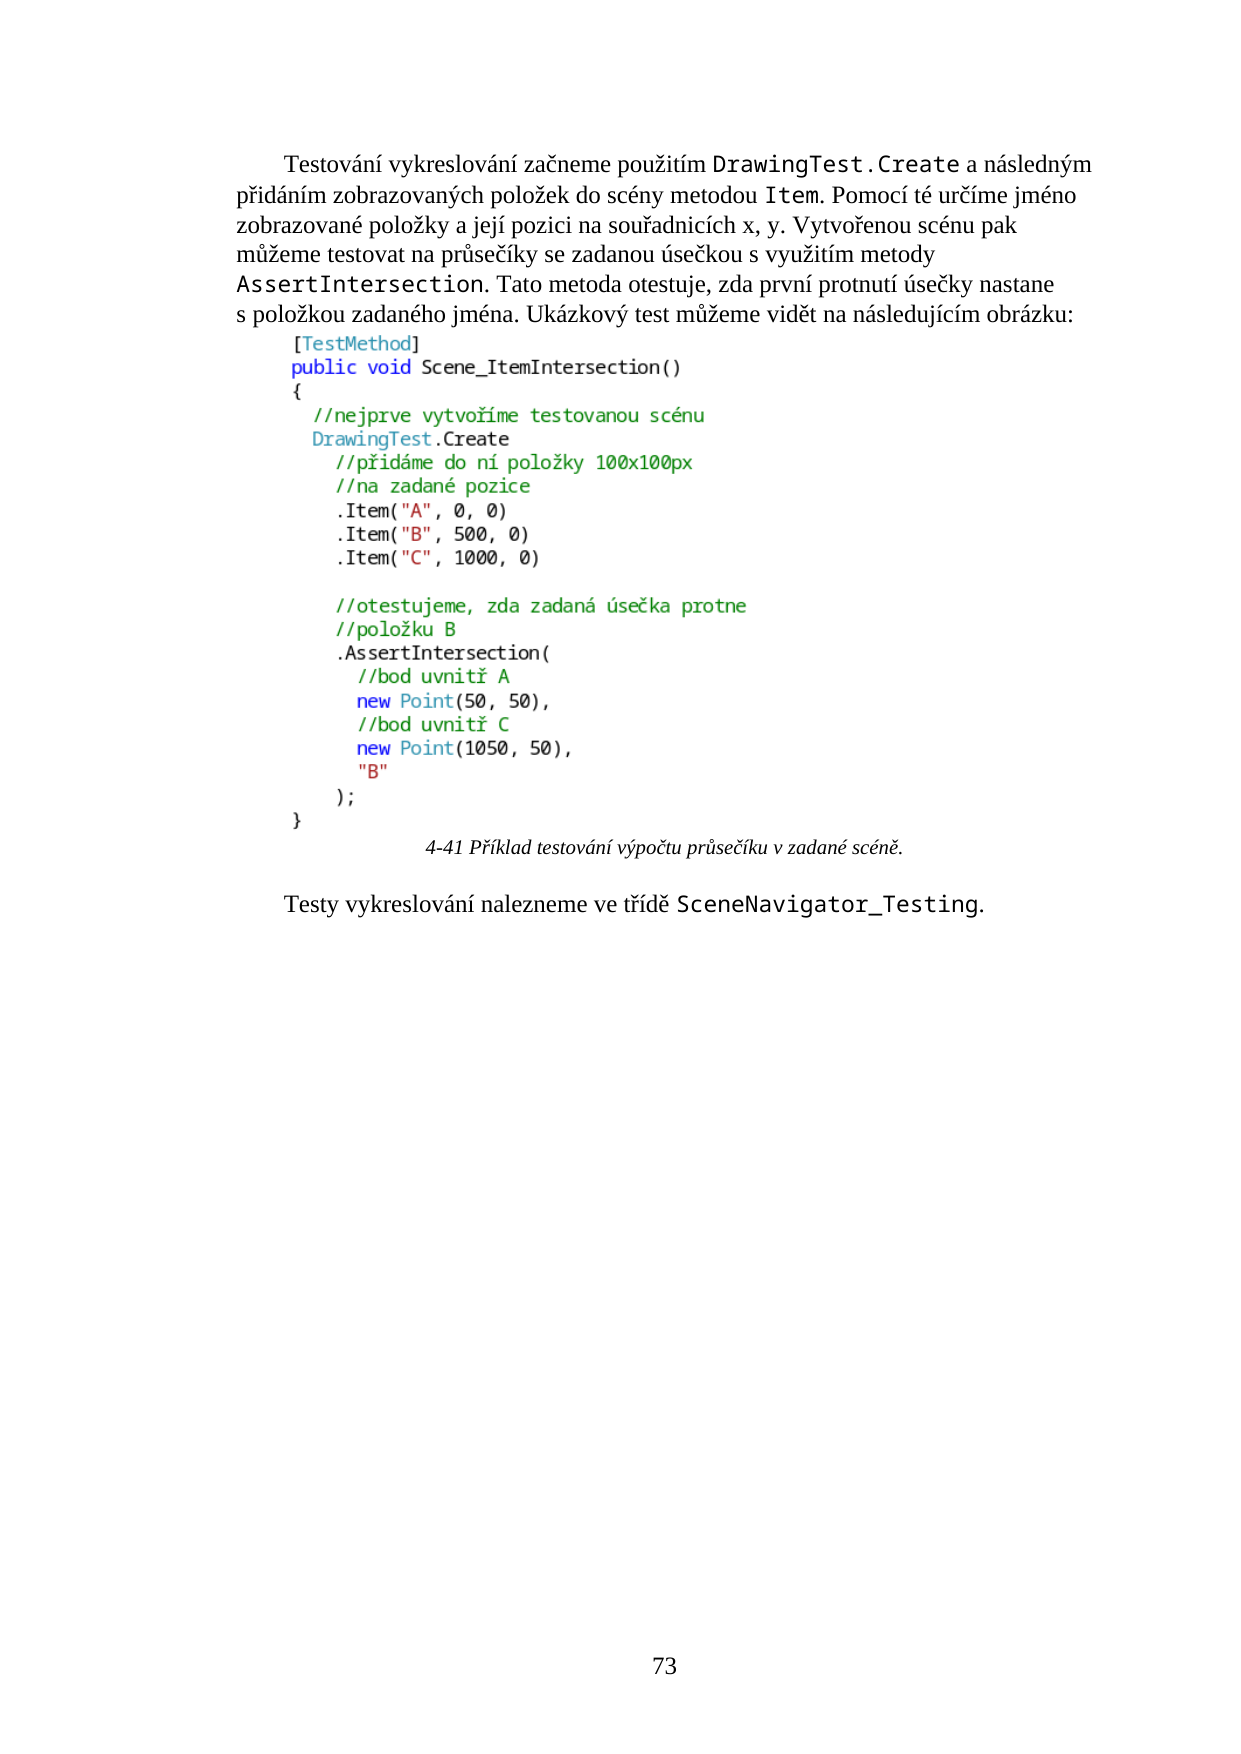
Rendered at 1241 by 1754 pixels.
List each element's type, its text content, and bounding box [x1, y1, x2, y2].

text Testy vykreslování nalezneme ve třídě SceneNavigator_Testing. [236, 888, 1092, 919]
text Testování vykreslování začneme použitím DrawingTest.Create a následným přidáním zobrazovaných položek do scény metodou Item. Pomocí té určíme jméno zobrazované položky a její pozici na souřadnicích x, y. Vytvořenou scénu pak můžeme testovat na průsečíky se zadanou úsečkou s využitím metody AssertIntersection. Tato metoda otestuje, zda první protnutí úsečky nastane s položkou zadaného jména. Ukázkový test můžeme vidět na následujícím obrázku: [236, 148, 1092, 328]
